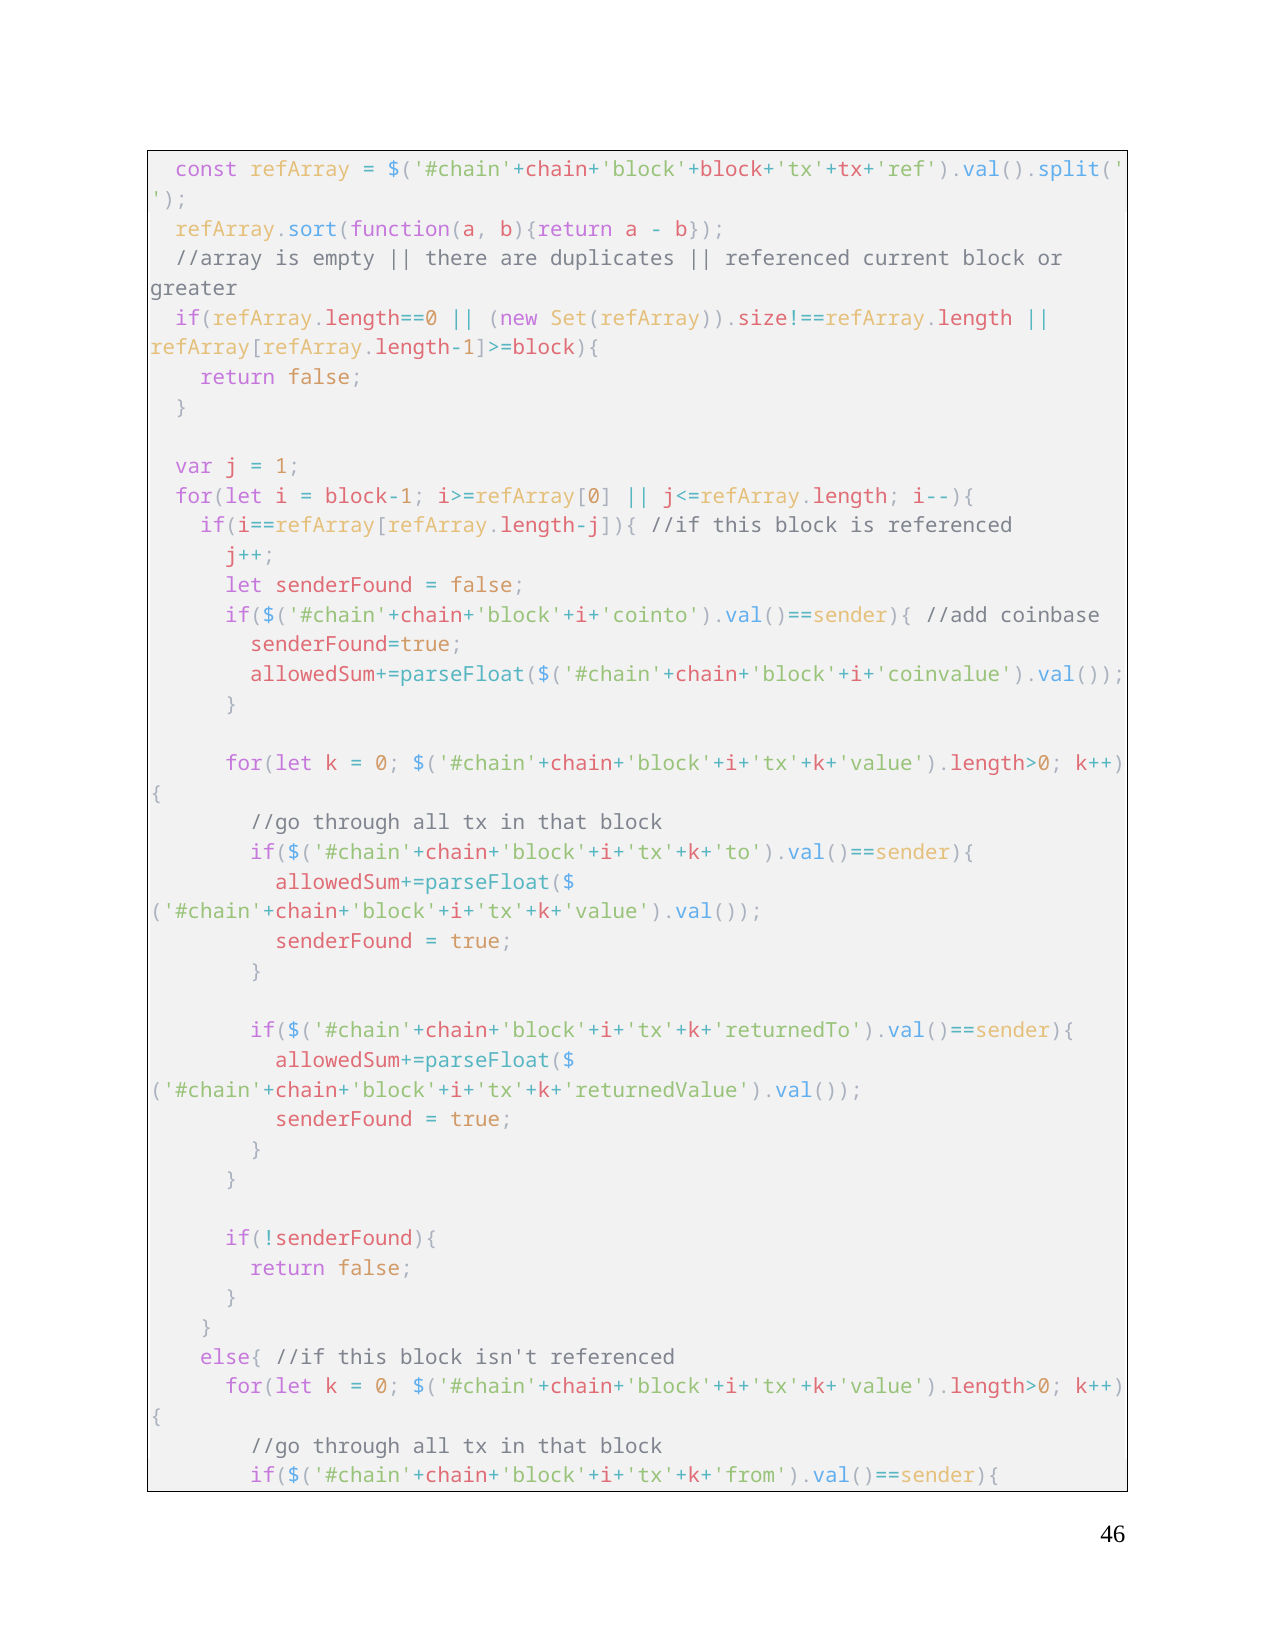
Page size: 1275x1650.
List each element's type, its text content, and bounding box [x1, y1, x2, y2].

text //array is empty || there are duplicates || referenced current block or greater [150, 242, 1125, 302]
text senderFound = true; [150, 1103, 1125, 1133]
text } [150, 955, 1125, 984]
text //go through all tx in that block [150, 1430, 1125, 1456]
text } [150, 1281, 1125, 1311]
text if($('#chain'+chain+'block'+i+'tx'+k+'returnedTo').val()==sender){ [150, 1014, 1125, 1044]
text if(refArray.length==0 || (new Set(refArray)).size!==refArray.length || refArray[refArray.length-1]>=block){ [150, 302, 1125, 361]
text if($('#chain'+chain+'block'+i+'cointo').val()==sender){ //add coinbase [150, 598, 1125, 628]
text if($('#chain'+chain+'block'+i+'tx'+k+'from').val()==sender){ [148, 1456, 1127, 1491]
text for(let k = 0; $('#chain'+chain+'block'+i+'tx'+k+'value').length>0; k++){ [150, 747, 1125, 806]
text } [150, 687, 1125, 717]
text senderFound = true; [150, 925, 1125, 955]
text refArray.sort(function(a, b){return a - b}); [150, 212, 1125, 242]
text } [150, 1311, 1125, 1341]
text } [150, 1162, 1125, 1192]
text if($('#chain'+chain+'block'+i+'tx'+k+'to').val()==sender){ [150, 836, 1125, 866]
text if(!senderFound){ [150, 1222, 1125, 1252]
text return false; [150, 361, 1125, 391]
text allowedSum+=parseFloat($('#chain'+chain+'block'+i+'tx'+k+'value').val()); [150, 866, 1125, 925]
text if(i==refArray[refArray.length-j]){ //if this block is referenced [150, 509, 1125, 539]
text senderFound=true; [150, 628, 1125, 658]
text } [150, 1133, 1125, 1162]
text for(let i = block-1; i>=refArray[0] || j<=refArray.length; i--){ [150, 480, 1125, 509]
text //go through all tx in that block [150, 806, 1125, 836]
text j++; [150, 539, 1125, 569]
text const refArray = $('#chain'+chain+'block'+block+'tx'+tx+'ref').val().split(' '); [148, 151, 1127, 212]
text allowedSum+=parseFloat($('#chain'+chain+'block'+i+'coinvalue').val()); [150, 658, 1125, 687]
text } [150, 391, 1125, 420]
text for(let k = 0; $('#chain'+chain+'block'+i+'tx'+k+'value').length>0; k++){ [150, 1370, 1125, 1430]
text var j = 1; [150, 450, 1125, 480]
text let senderFound = false; [150, 569, 1125, 598]
text return false; [150, 1252, 1125, 1281]
text allowedSum+=parseFloat($('#chain'+chain+'block'+i+'tx'+k+'returnedValue').val()); [150, 1044, 1125, 1103]
text else{ //if this block isn't referenced [150, 1341, 1125, 1370]
